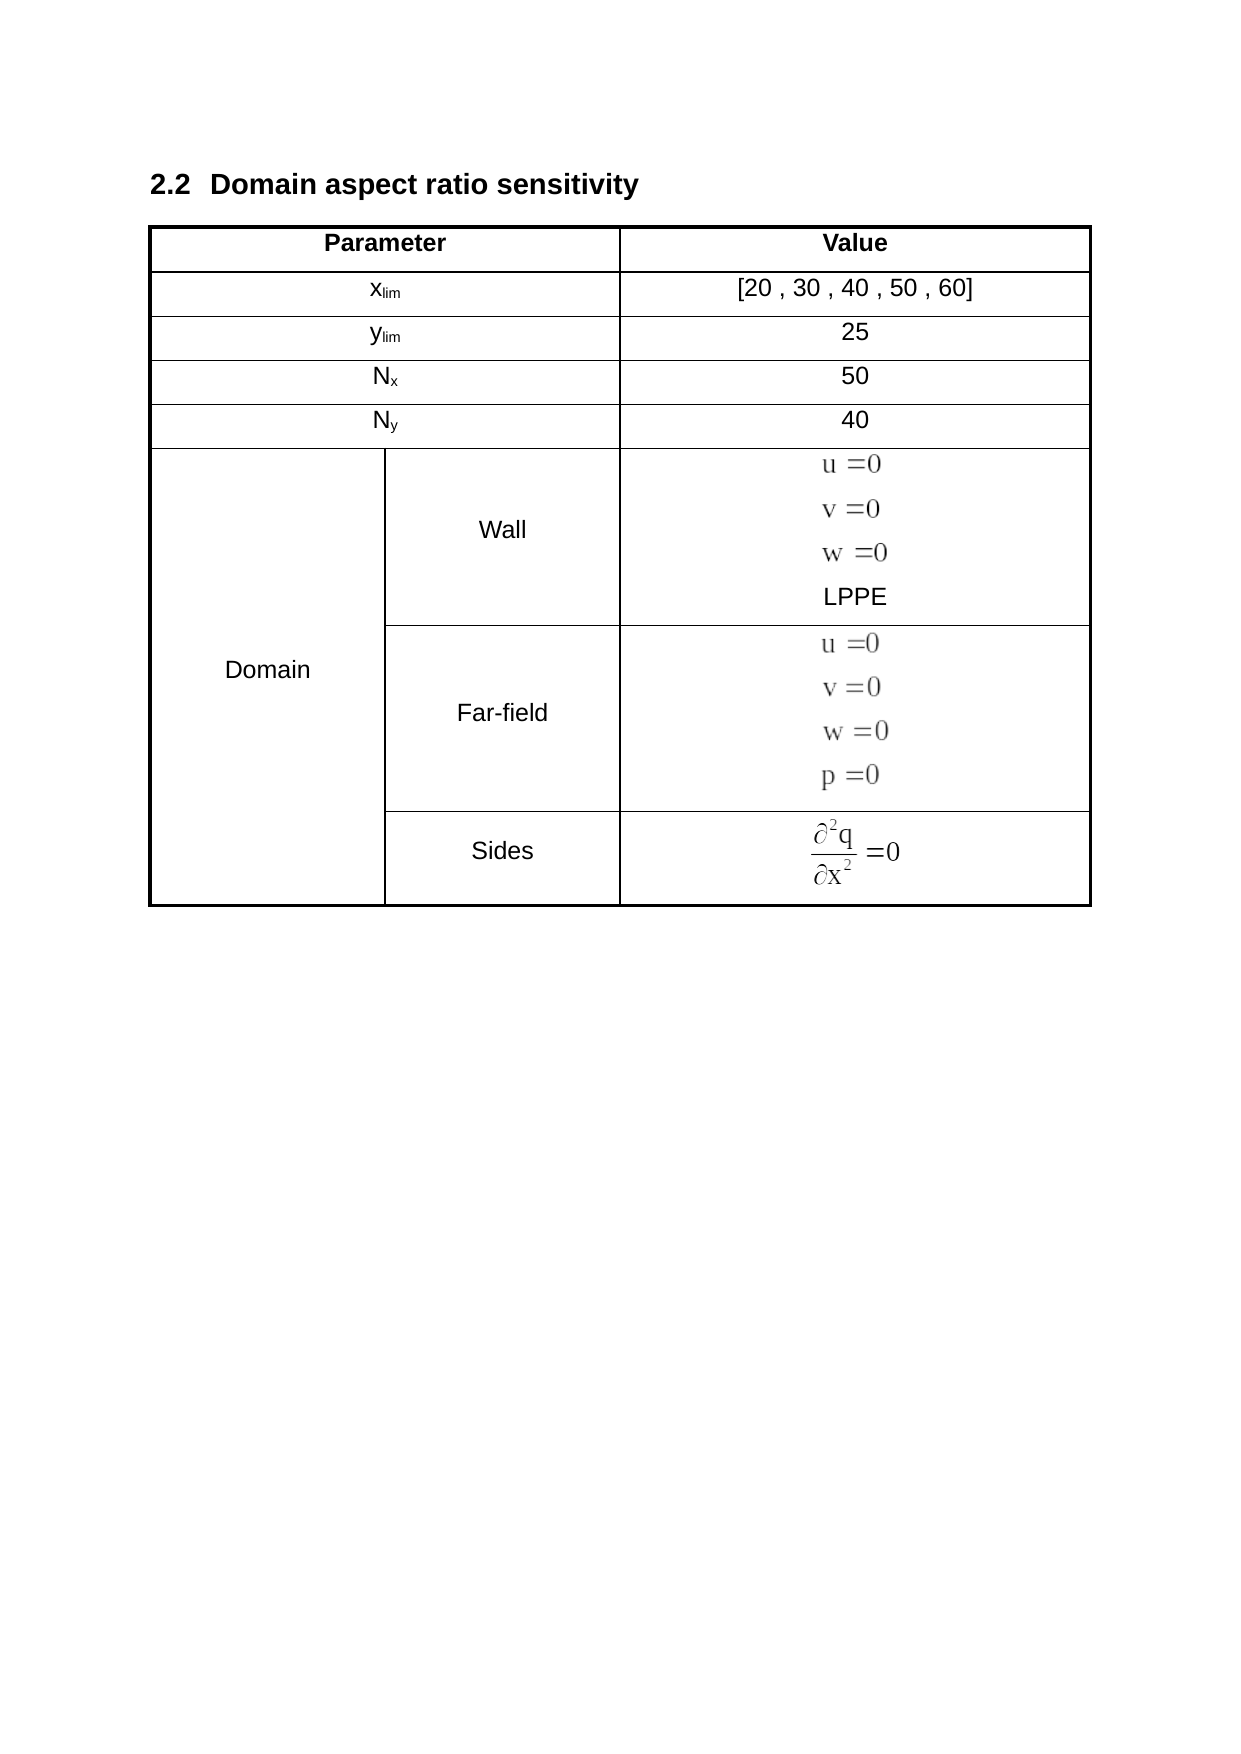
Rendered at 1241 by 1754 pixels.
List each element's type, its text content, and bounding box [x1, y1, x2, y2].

table_header Value [621, 229, 1089, 271]
subtitle Domain aspect ratio sensitivity [150, 167, 1090, 200]
table_cell [20 , 30 , 40 , 50 , 60] [621, 273, 1089, 316]
table_cell Nx [152, 361, 619, 404]
table_cell Wall [386, 449, 619, 625]
table_cell 40 [621, 405, 1089, 448]
table_header Parameter [152, 229, 619, 271]
table_cell Far-field [386, 626, 619, 811]
table_cell [621, 626, 1089, 811]
table_cell Sides [386, 812, 619, 903]
table_cell Domain [152, 449, 384, 903]
table_cell 25 [621, 317, 1089, 359]
table_cell Ny [152, 405, 619, 448]
table_cell ylim [152, 317, 619, 359]
table_cell 50 [621, 361, 1089, 404]
table_cell [621, 812, 1089, 903]
table_cell xlim [152, 273, 619, 316]
table_cell LPPE [621, 449, 1089, 625]
